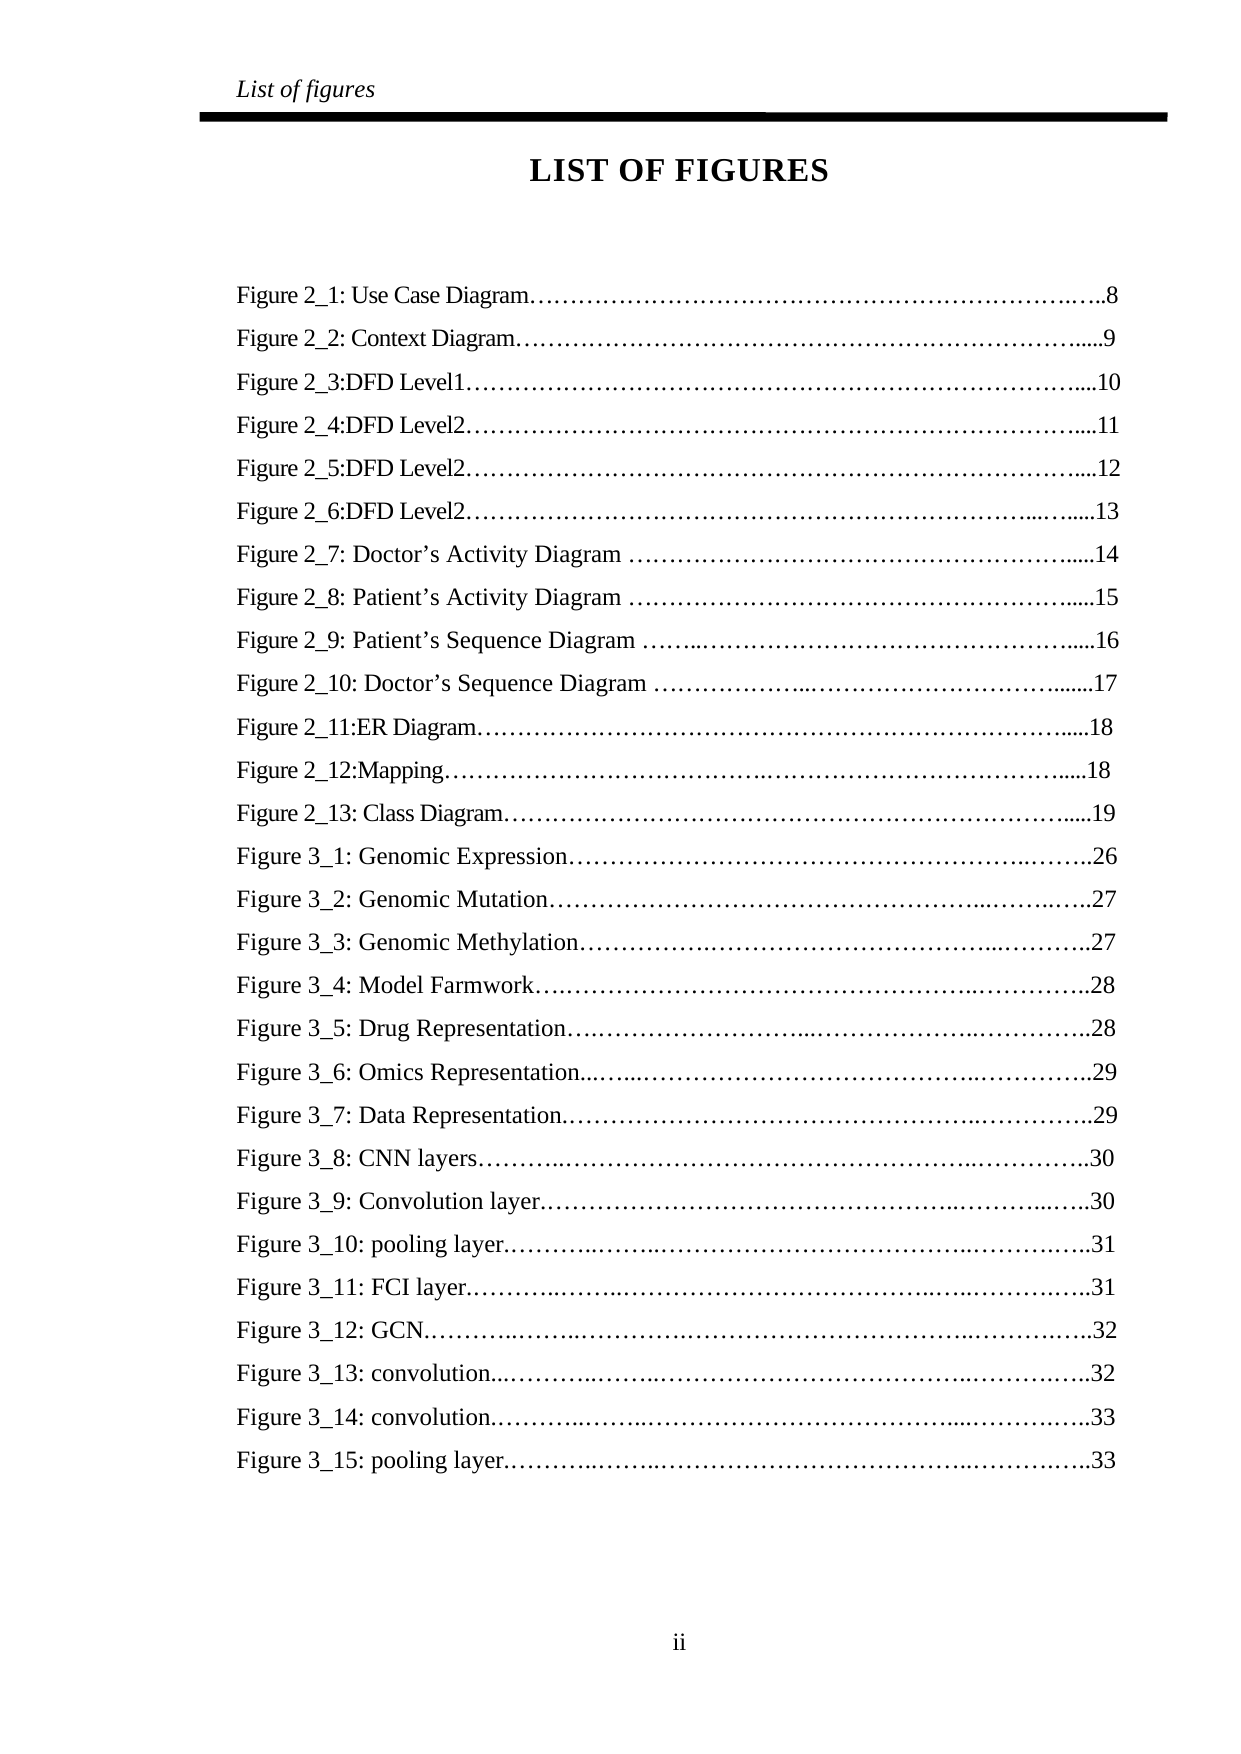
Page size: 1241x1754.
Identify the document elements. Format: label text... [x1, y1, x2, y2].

text Figure 3_13: convolution...………..……..………………………………..……….…..32 [236, 1358, 1122, 1387]
text Figure 2_3:DFD Level1…………………………………………………………………....10 [236, 367, 1122, 395]
text Figure 3_3: Genomic Methylation…………….……………………………...………..27 [236, 927, 1122, 956]
text Figure 2_5:DFD Level2…………………………………………………………………....12 [236, 453, 1122, 482]
text Figure 3_6: Omics Representation...…...…………………………………..…………..29 [236, 1057, 1122, 1085]
text Figure 2_6:DFD Level2……………………………………………………………...….....13 [236, 496, 1122, 525]
text Figure 3_11: FCI layer.………..……..………………………………..…..……….…..31 [236, 1272, 1122, 1301]
text Figure 2_12:Mapping………………………………….……………………………….....18 [236, 755, 1122, 783]
text Figure 3_12: GCN.………..……..………….……………………………..……….…..32 [236, 1315, 1122, 1344]
text Figure 2_8: Patient’s Activity Diagram ……………………………………………….....15 [236, 582, 1122, 611]
text Figure 3_15: pooling layer.………..……..………………………………..……….…..33 [236, 1445, 1122, 1473]
text Figure 3_1: Genomic Expression………………………………………………..……..26 [236, 841, 1122, 870]
text Figure 2_10: Doctor’s Sequence Diagram ………………..………………………….......17 [236, 668, 1122, 697]
text Figure 3_4: Model Farmwork….…………………………………………..…………..28 [236, 970, 1122, 999]
text Figure 3_14: convolution.………..……..………………………………....……….…..33 [236, 1402, 1122, 1430]
text Figure 3_9: Convolution layer.…………………………………………..………...…..30 [236, 1186, 1122, 1215]
text Figure 2_13: Class Diagram…………………………………………………………….....19 [236, 798, 1122, 827]
text Figure 3_5: Drug Representation….……………………...………………..…………..28 [236, 1013, 1122, 1042]
text Figure 3_7: Data Representation.…………………………………………..…………..29 [236, 1100, 1122, 1128]
text Figure 2_7: Doctor’s Activity Diagram ……………………………………………….....14 [236, 539, 1122, 568]
text Figure 3_10: pooling layer.………..……..………………………………..……….…..31 [236, 1229, 1122, 1258]
text Figure 2_4:DFD Level2…………………………………………………………………....11 [236, 410, 1122, 438]
text Figure 2_2: Context Diagram…………………………………………………………….....9 [236, 323, 1122, 352]
text Figure 3_2: Genomic Mutation……………………………………………...……..…..27 [236, 884, 1122, 913]
text Figure 3_8: CNN layers………..…………………………………………..…………..30 [236, 1143, 1122, 1172]
text List of figures [236, 150, 1122, 188]
text Figure 2_11:ER Diagram……………………………………………………………….....18 [236, 712, 1122, 740]
text Figure 2_1: Use Case Diagram………………………………………………………….…..8 [236, 280, 1122, 309]
text Figure 2_9: Patient’s Sequence Diagram ……..……………………………………….....16 [236, 625, 1122, 654]
